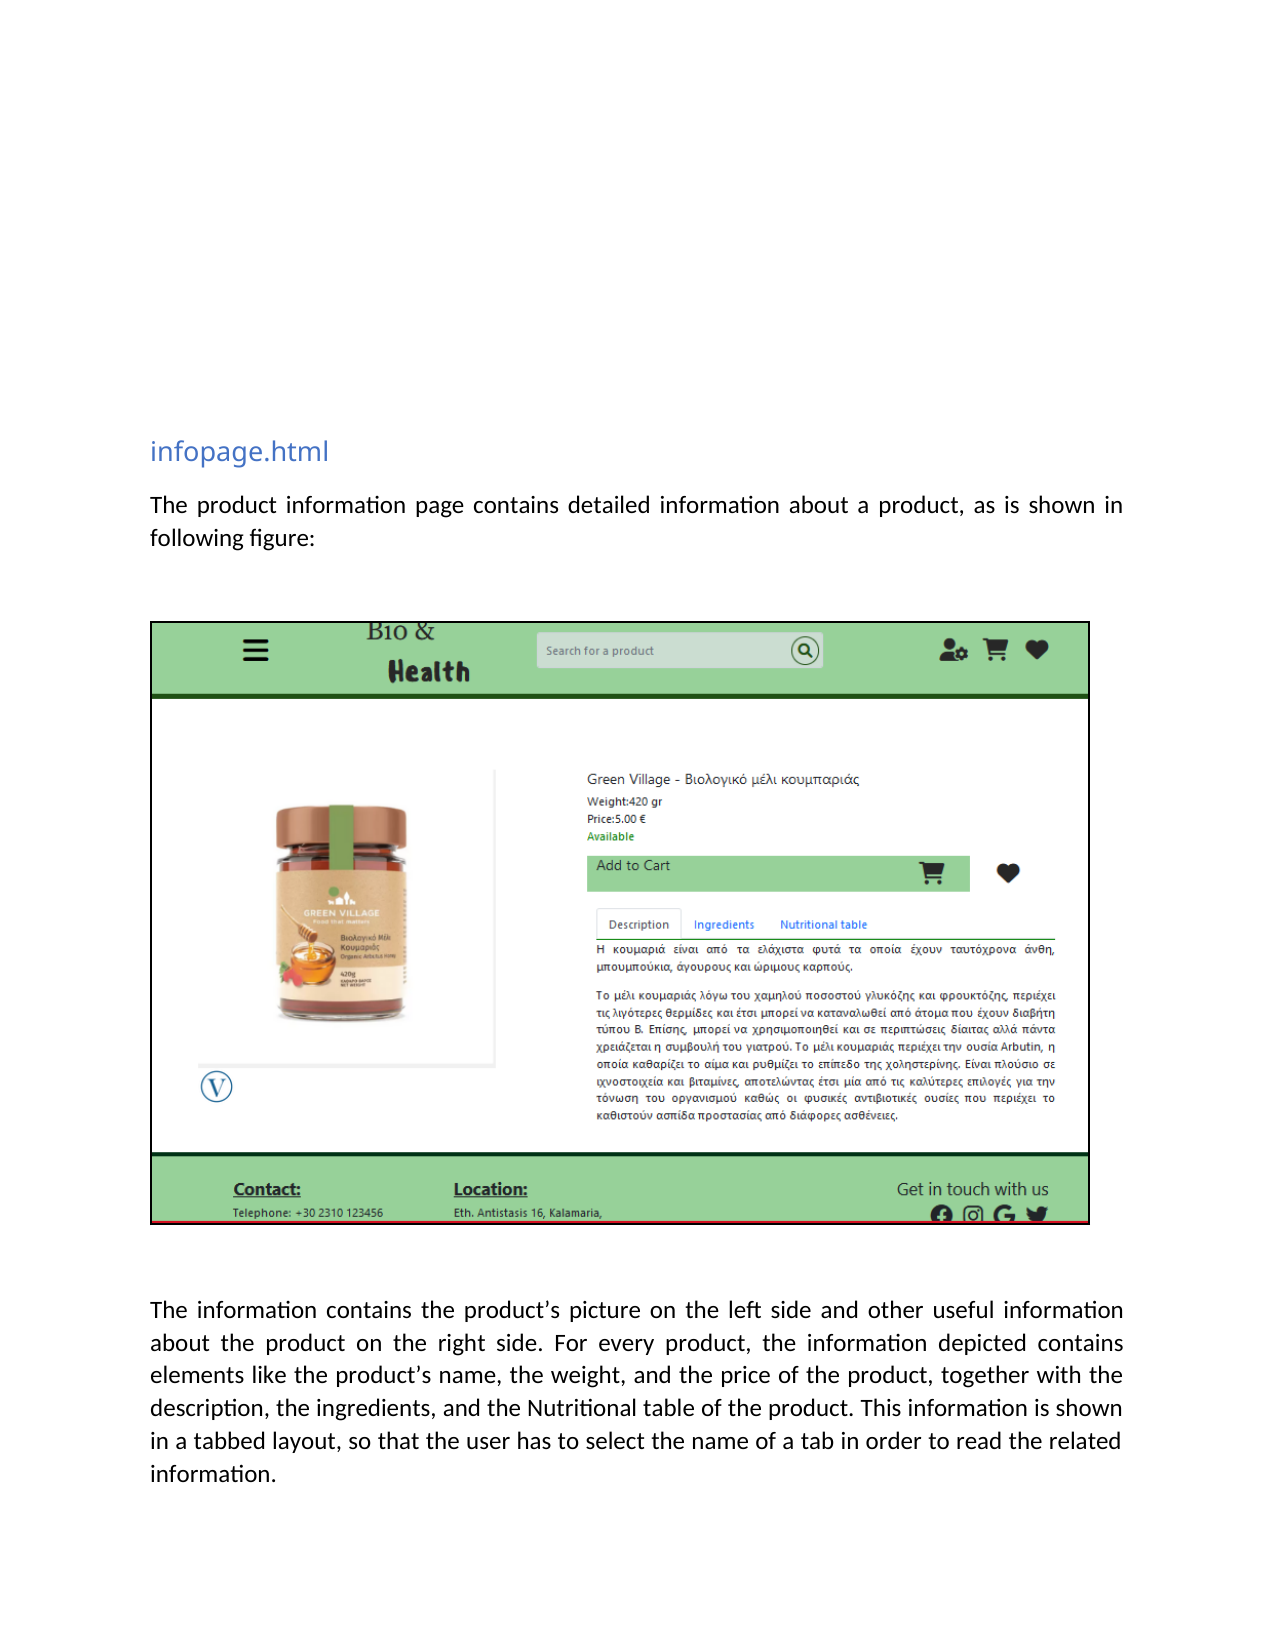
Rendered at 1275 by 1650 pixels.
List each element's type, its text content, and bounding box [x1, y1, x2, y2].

picture [152, 623, 1088, 1223]
text The product information page contains detailed information about a product, as is shown in following figure: [150, 489, 1125, 552]
text infopage.html [150, 432, 1125, 469]
text The information contains the product’s picture on the left side and other useful information about the product on the right side. For every product, the information depicted contains elements like the product’s name, the weight, and the price of the product, together with the description, the ingredients, and the Nutritional table of the product. This information is shown in a tabbed layout, so that the user has to select the name of a tab in order to read the related information. [150, 1294, 1125, 1489]
